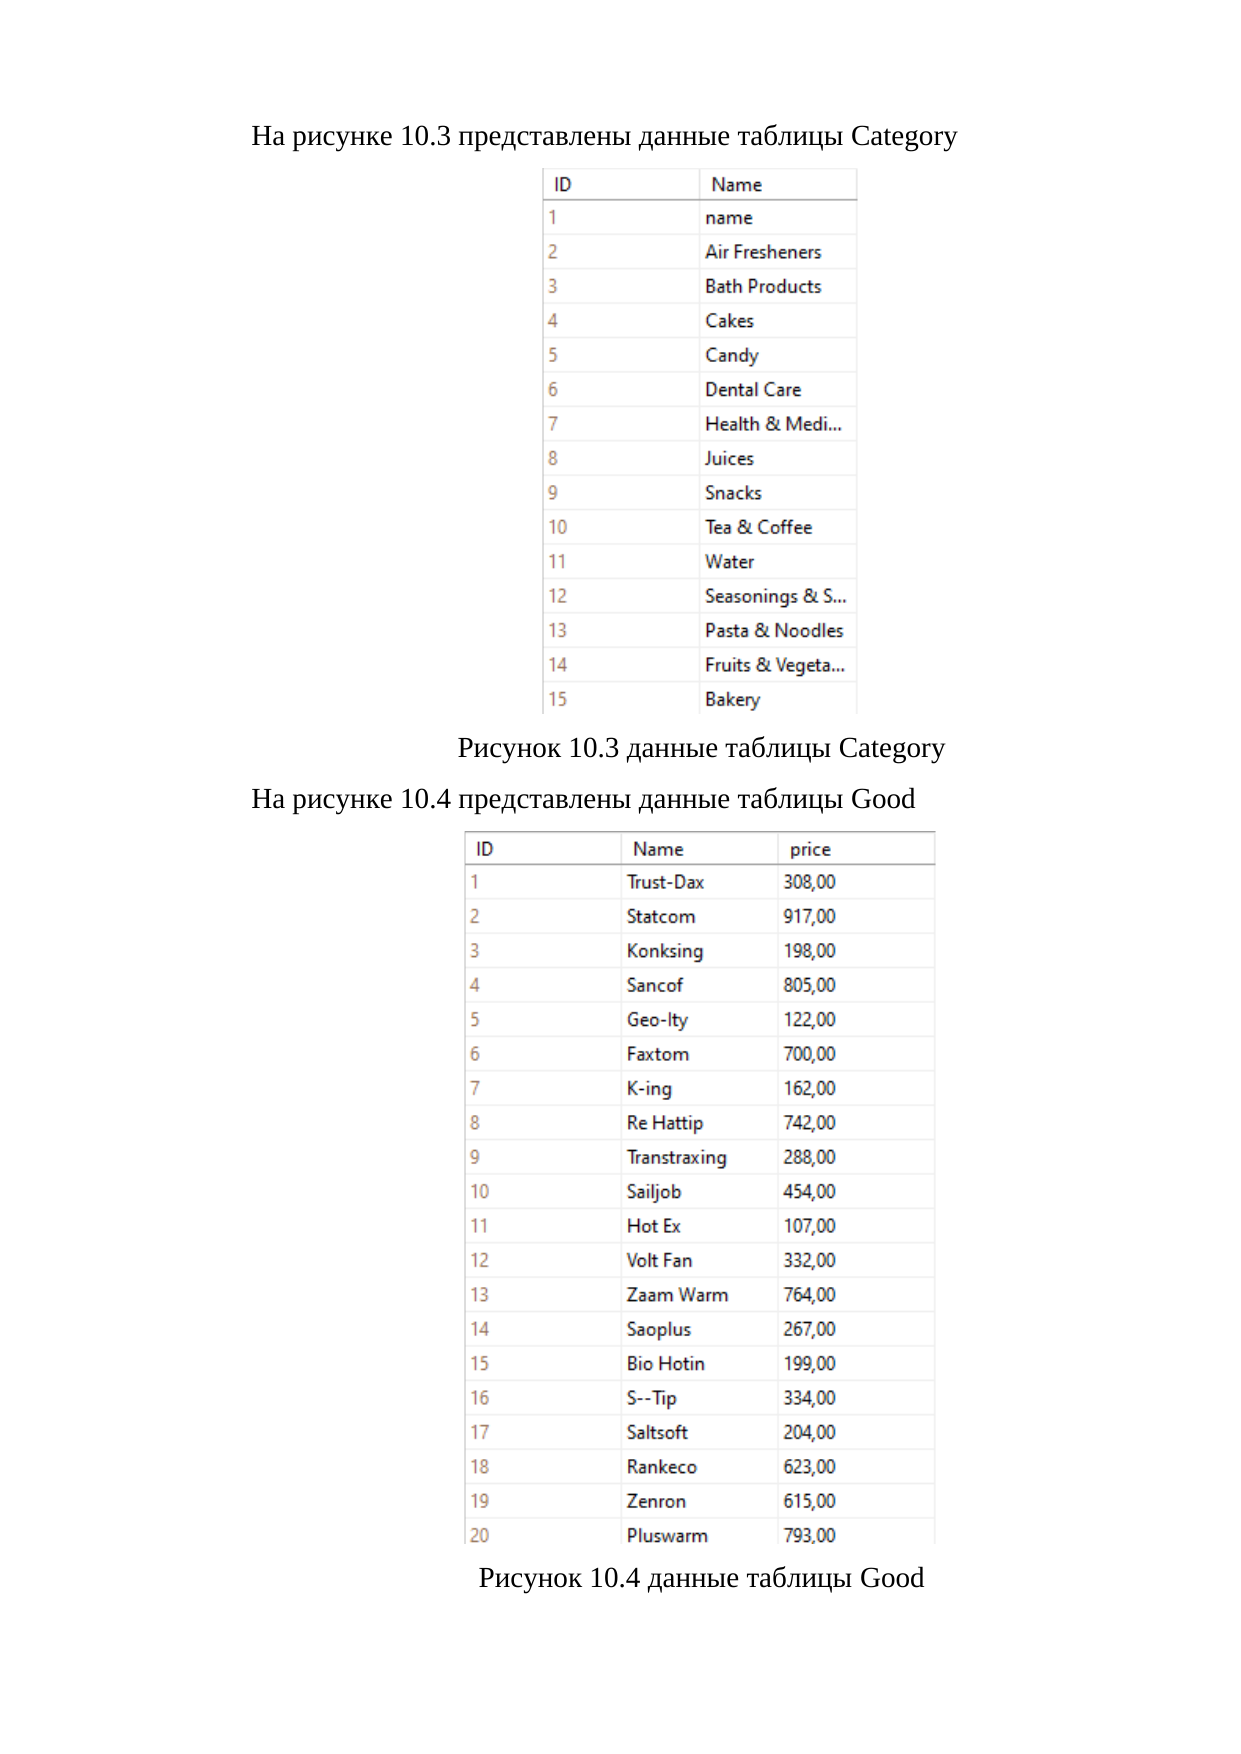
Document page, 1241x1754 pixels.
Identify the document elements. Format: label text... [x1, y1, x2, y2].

picture [542, 168, 861, 714]
text На рисунке 10.3 представлены данные таблицы Category [177, 118, 1152, 152]
text На рисунке 10.4 представлены данные таблицы Good [177, 781, 1152, 814]
text Рисунок 10.3 данные таблицы Category [177, 731, 1152, 764]
text Рисунок 10.4 данные таблицы Good [177, 1561, 1152, 1594]
picture [464, 831, 939, 1544]
